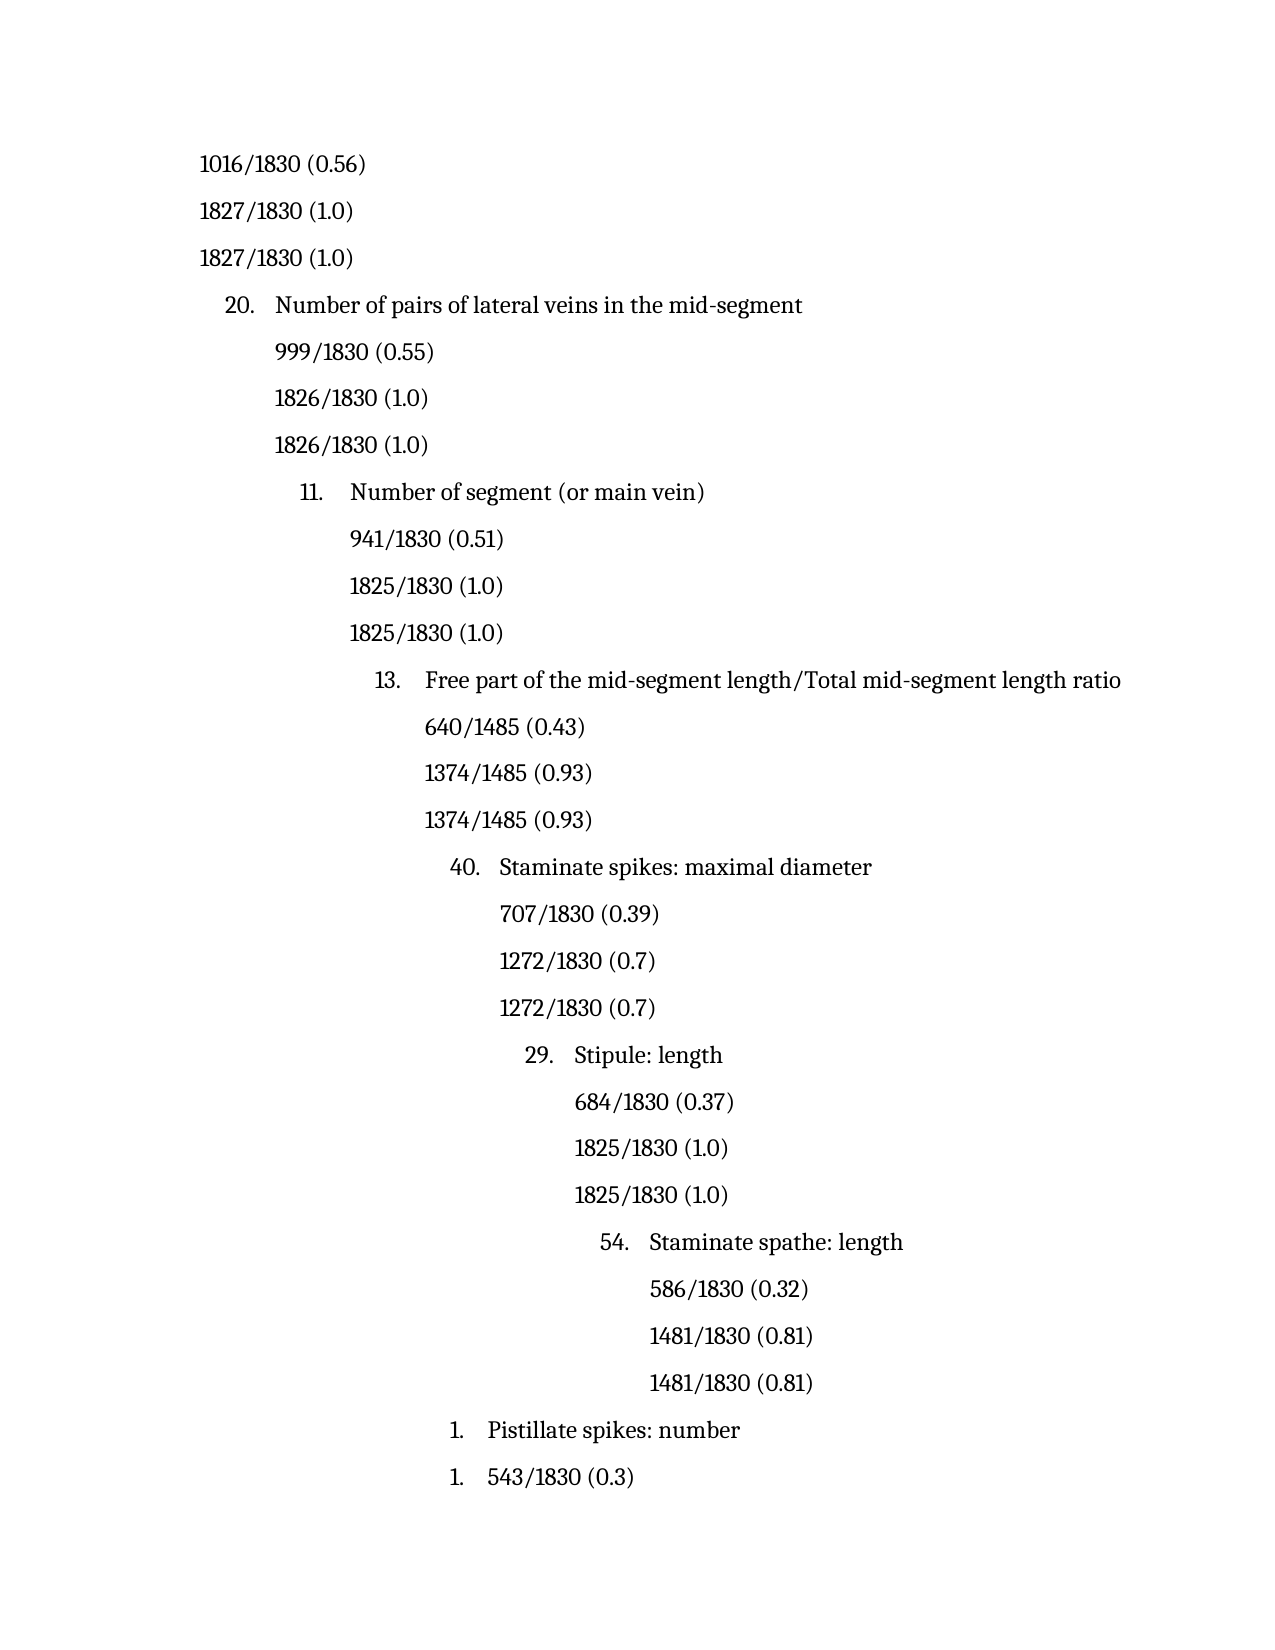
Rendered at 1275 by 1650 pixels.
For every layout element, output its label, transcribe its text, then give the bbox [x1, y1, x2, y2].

list 1374/1485 (0.93) [375, 759, 1125, 788]
list 707/1830 (0.39) [450, 900, 1125, 929]
list 1272/1830 (0.7) [450, 947, 1125, 976]
list 1825/1830 (1.0) [525, 1181, 1125, 1210]
list Number of pairs of lateral veins in the mid-segment [225, 291, 1125, 319]
list 640/1485 (0.43) [375, 712, 1125, 741]
list 1481/1830 (0.81) [600, 1322, 1125, 1351]
list 1481/1830 (0.81) [600, 1369, 1125, 1397]
list 1825/1830 (1.0) [300, 619, 1125, 647]
list 1825/1830 (1.0) [300, 572, 1125, 601]
list 1826/1830 (1.0) [225, 384, 1125, 413]
list 1827/1830 (1.0) [150, 244, 1125, 272]
list 1826/1830 (1.0) [225, 431, 1125, 460]
list Pistillate spikes: number [450, 1416, 1125, 1444]
list Staminate spathe: length [600, 1228, 1125, 1257]
list 1016/1830 (0.56) [150, 150, 1125, 179]
list 1827/1830 (1.0) [150, 197, 1125, 226]
list Free part of the mid-segment length/Total mid-segment length ratio [375, 666, 1125, 694]
list 941/1830 (0.51) [300, 525, 1125, 554]
list Stipule: length [525, 1041, 1125, 1069]
list Staminate spikes: maximal diameter [450, 853, 1125, 882]
list 1272/1830 (0.7) [450, 994, 1125, 1022]
list Number of segment (or main vein) [300, 478, 1125, 507]
list 999/1830 (0.55) [225, 337, 1125, 366]
list 1825/1830 (1.0) [525, 1134, 1125, 1163]
list 543/1830 (0.3) [450, 1462, 1125, 1491]
list 684/1830 (0.37) [525, 1087, 1125, 1116]
list 586/1830 (0.32) [600, 1275, 1125, 1304]
list 1374/1485 (0.93) [375, 806, 1125, 835]
